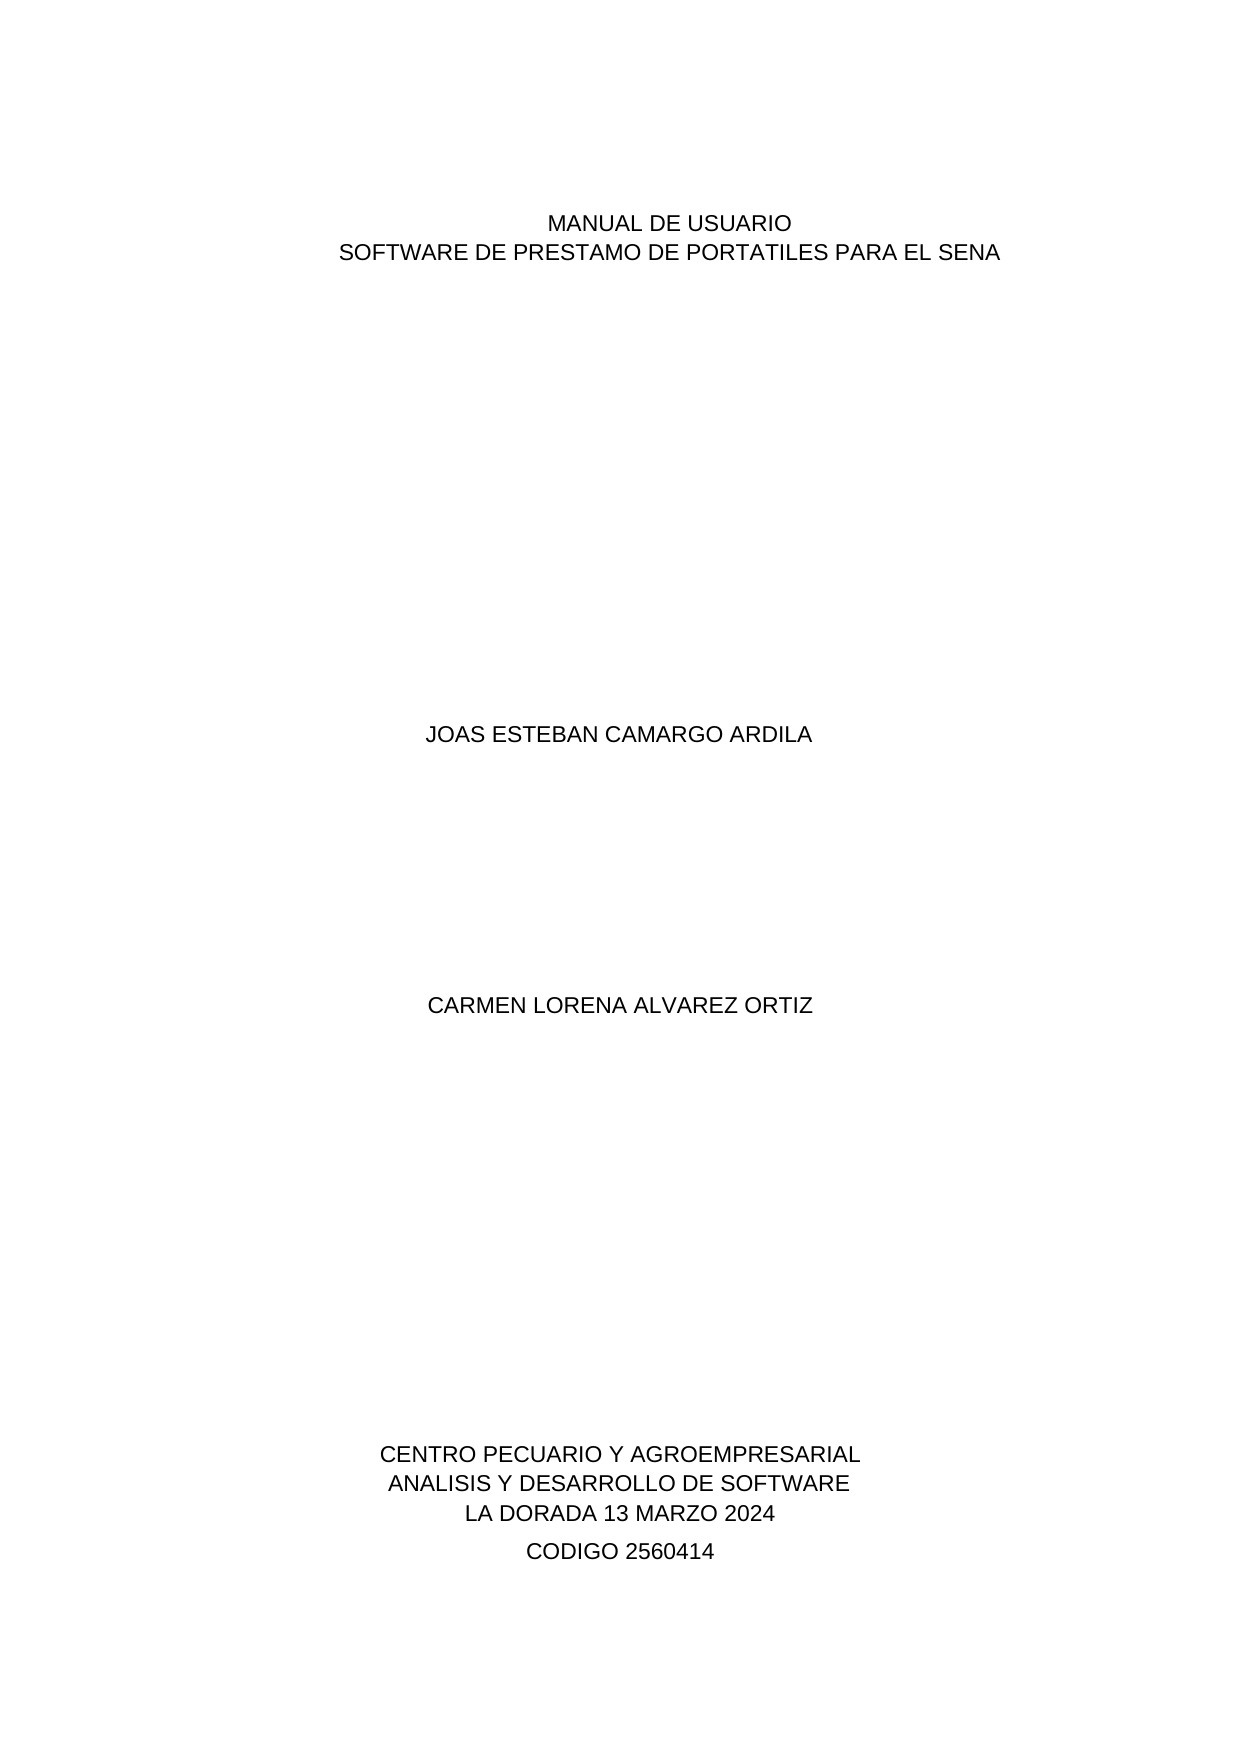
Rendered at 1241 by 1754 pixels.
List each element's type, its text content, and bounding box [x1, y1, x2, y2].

text ANALISIS Y DESARROLLO DE SOFTWARE [150, 1470, 1088, 1496]
text MANUAL DE USUARIO [249, 210, 1090, 237]
text JOAS ESTEBAN CAMARGO ARDILA [150, 721, 1088, 747]
text CENTRO PECUARIO Y AGROEMPRESARIAL [150, 1441, 1090, 1468]
text SOFTWARE DE PRESTAMO DE PORTATILES PARA EL SENA [249, 239, 1090, 265]
text CARMEN LORENA ALVAREZ ORTIZ [150, 992, 1090, 1018]
text CODIGO 2560414 [150, 1538, 1090, 1564]
text LA DORADA 13 MARZO 2024 [150, 1499, 1090, 1526]
